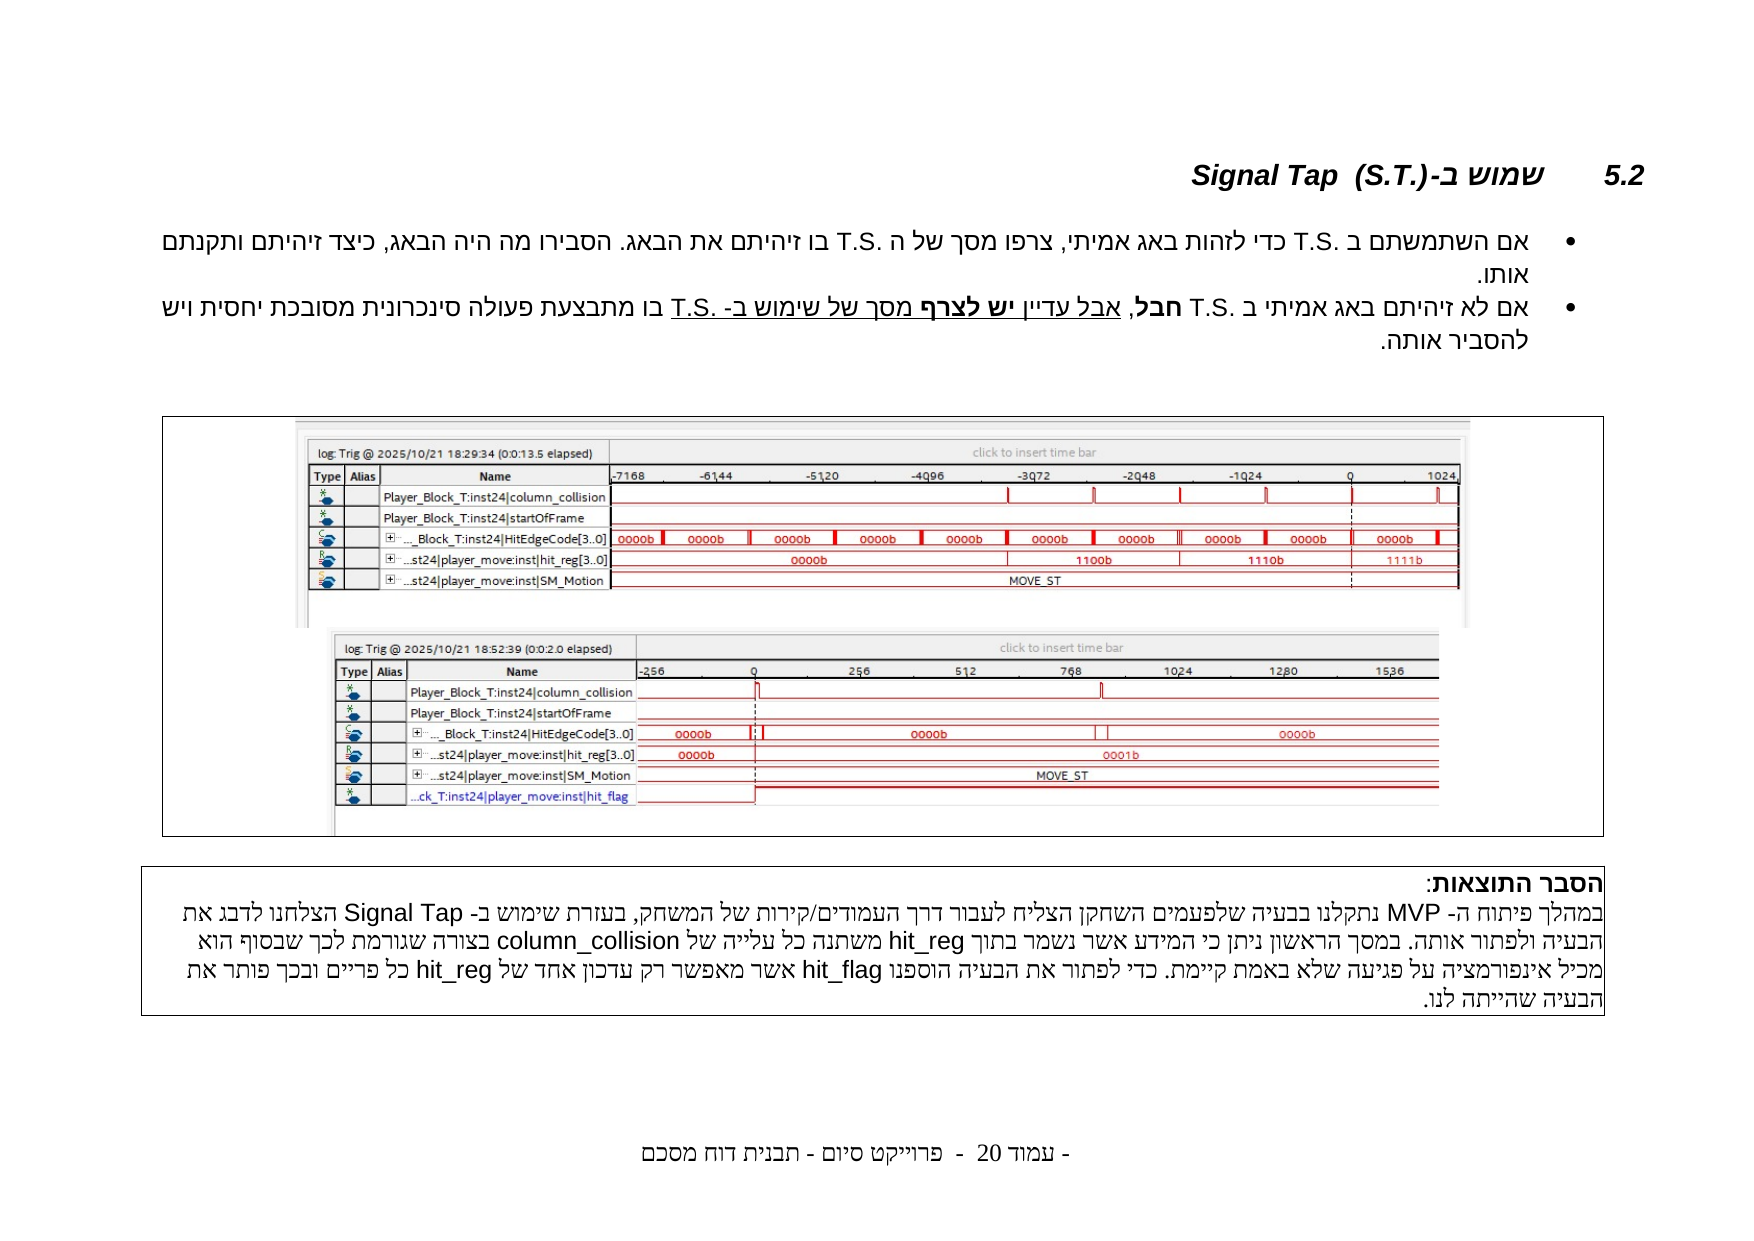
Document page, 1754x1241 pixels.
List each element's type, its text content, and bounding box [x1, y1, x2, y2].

subtitle שמוש ב-Signal Tap (S.T.) [150, 158, 1604, 191]
table_header [163, 417, 326, 836]
list אם השתמשתם ב .T.S כדי לזהות באג אמיתי, צרפו מסך של ה .T.S בו זיהיתם את הבאג. הסבירו מה היה הבאג, כיצד זיהיתם ותקנתם אותו. [150, 226, 1566, 288]
picture [295, 417, 1471, 836]
list אם לא זיהיתם באג אמיתי ב .T.S חבל, אבל עדיין יש לצרף מסך של שימוש ב- .T.S בו מתבצעת פעולה סינכרונית מסובכת יחסית ויש להסביר אותה. [150, 293, 1566, 354]
text במהלך פיתוח ה- MVP נתקלנו בבעיה שלפעמים השחקן הצליח לעבור דרך העמודים/קירות של המשחק, בעזרת שימוש ב- Signal Tap הצלחנו לדבג את הבעיה ולפתור אותה. במסך הראשון ניתן כי המידע אשר נשמר בתוך hit_reg משתנה כל עלייה של column_collision בצורה שגורמת לכך שבסוף הוא מכיל אינפורמציה על פגיעה שלא באמת קיימת. כדי לפתור את הבעיה הוספנו hit_flag אשר מאפשר רק עדכון אחד של hit_reg כל פריים ובכך פותר את הבעיה שהייתה לנו. [142, 894, 1604, 1015]
table_header [1440, 417, 1603, 836]
text הסבר התוצאות: [142, 867, 1604, 894]
